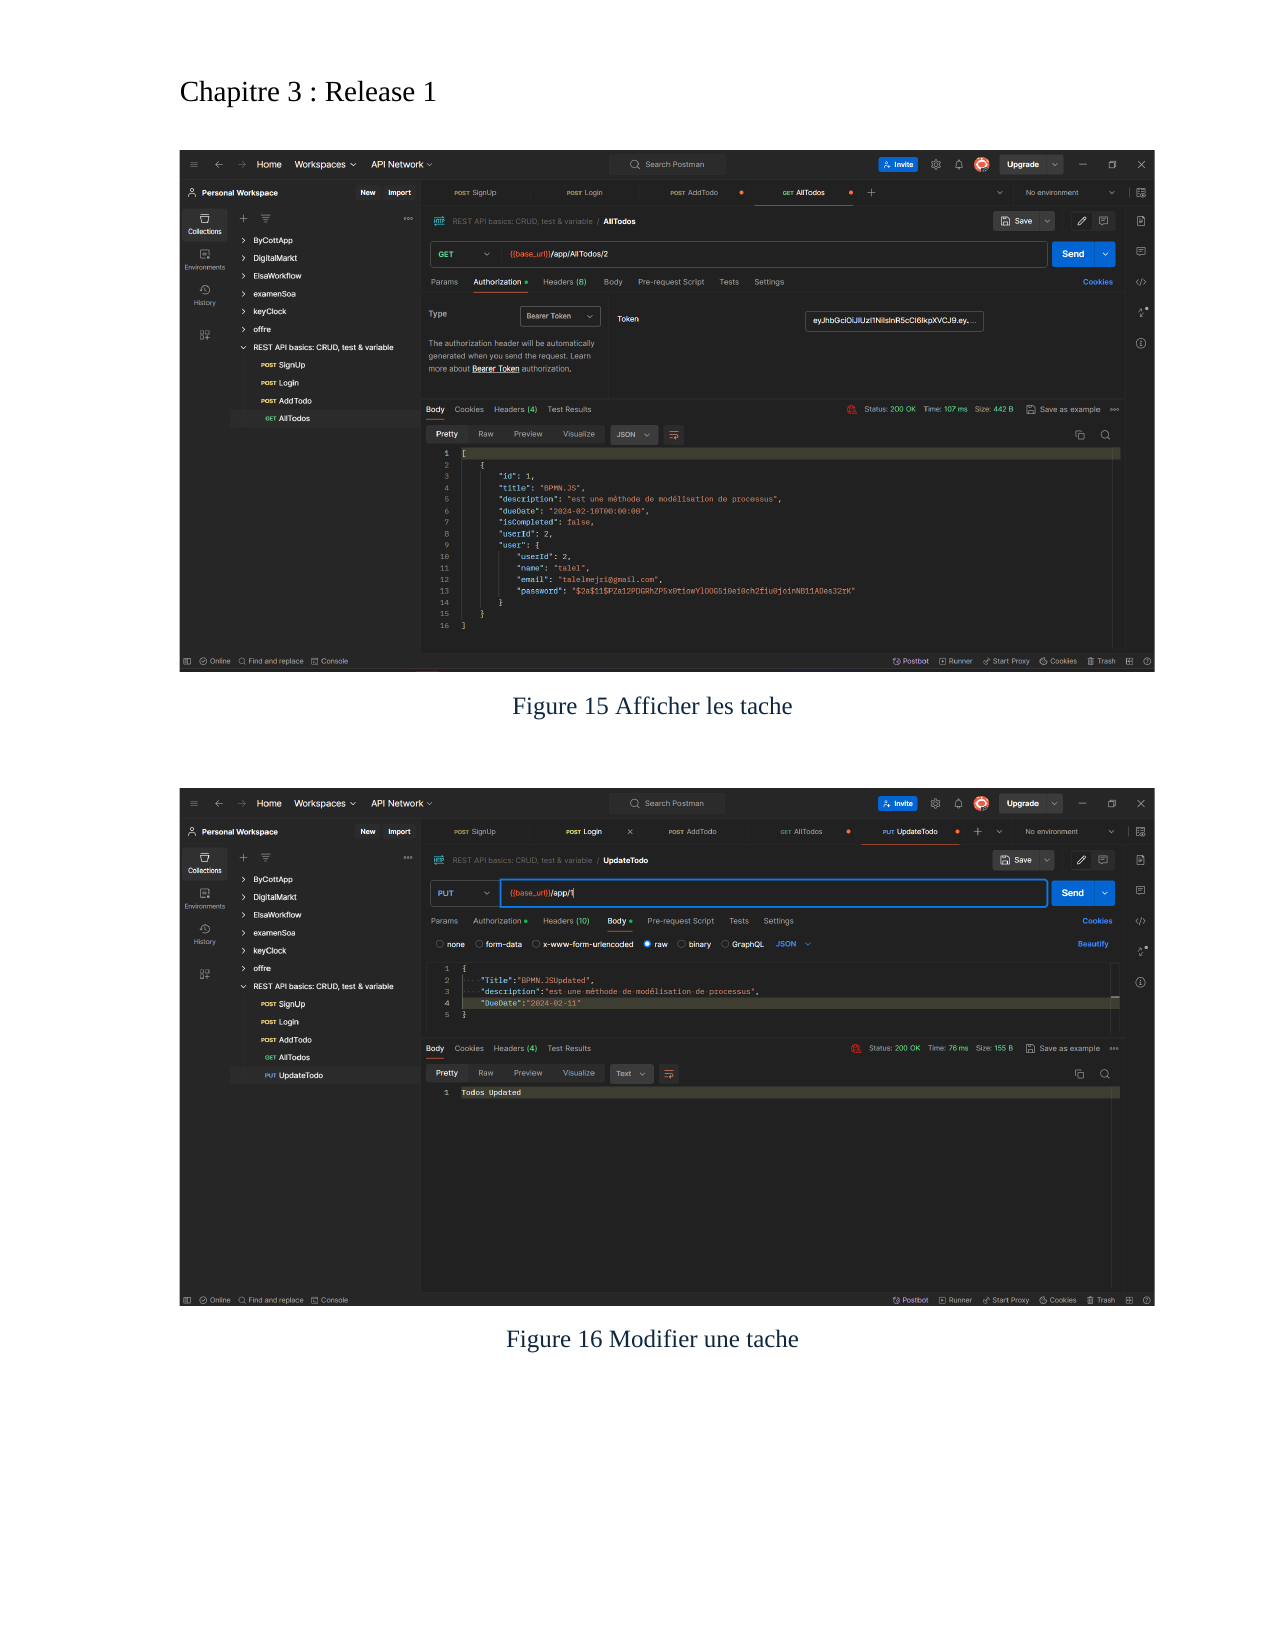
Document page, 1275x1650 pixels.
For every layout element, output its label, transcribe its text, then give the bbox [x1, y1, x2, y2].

text Figure 16 Modifier une tache [150, 1324, 1125, 1353]
text Figure 15 Afficher les tache [150, 691, 1125, 720]
picture [179, 150, 1155, 672]
picture [179, 788, 1155, 1306]
